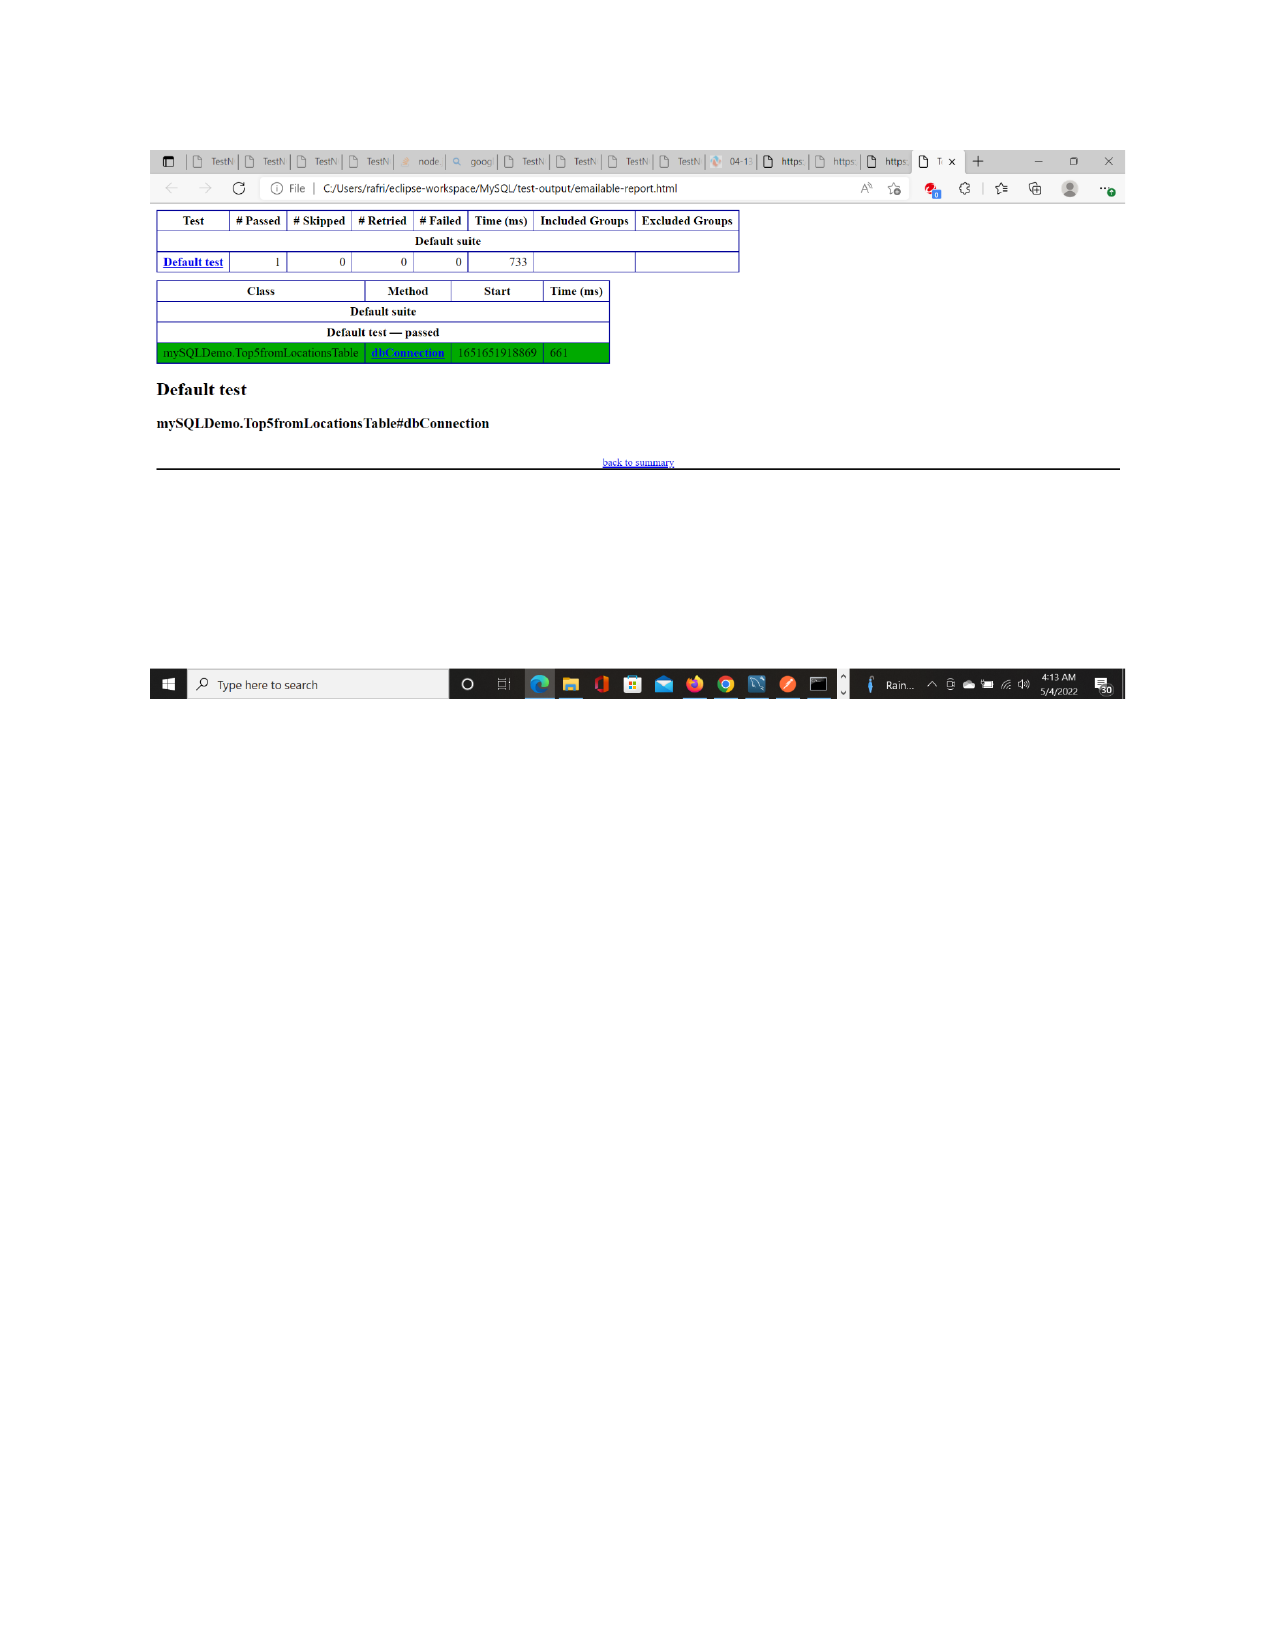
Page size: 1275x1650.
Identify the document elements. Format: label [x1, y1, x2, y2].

picture [150, 150, 1125, 699]
